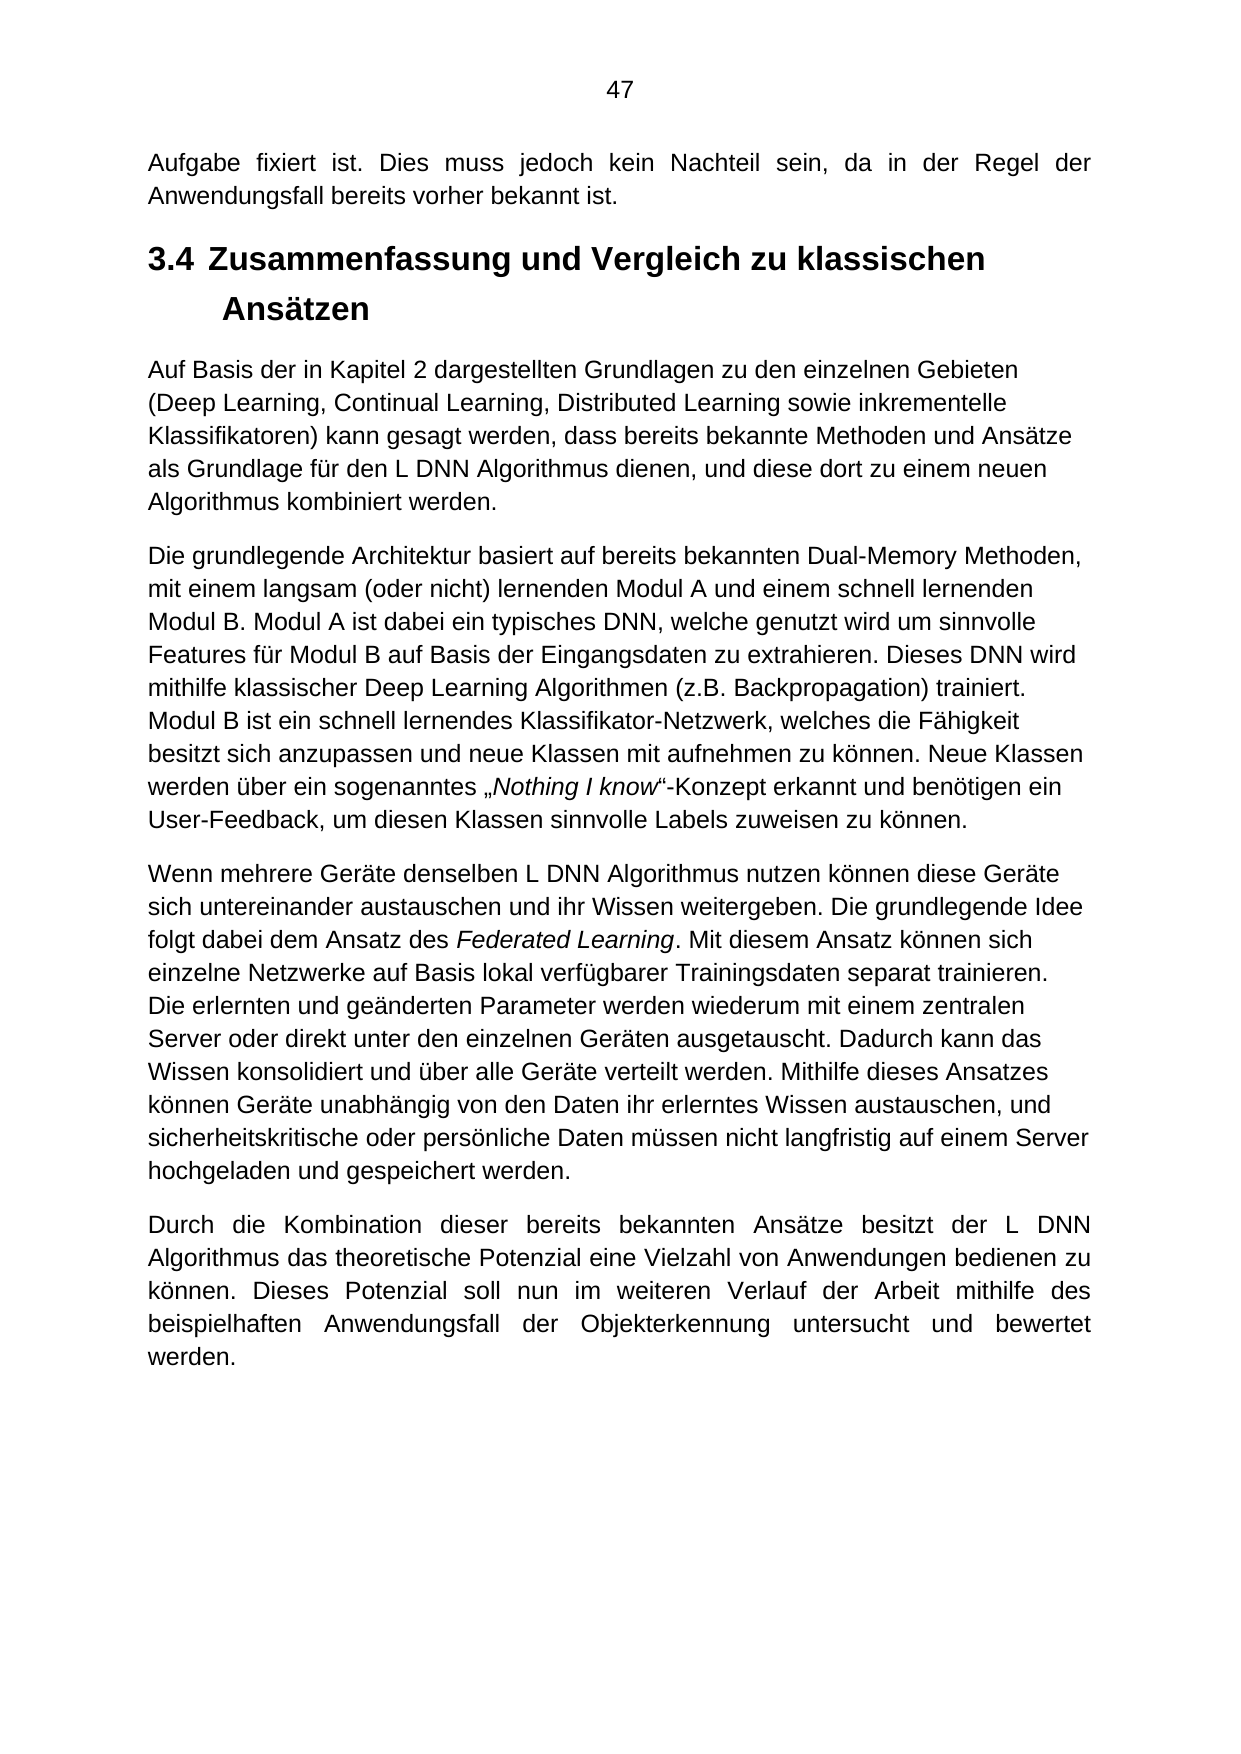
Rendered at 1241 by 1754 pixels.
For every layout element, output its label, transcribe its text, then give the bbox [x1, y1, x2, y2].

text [148, 148, 1092, 209]
text Die grundlegende Architektur basiert auf bereits bekannten Dual-Memory Methoden, mit einem langsam (oder nicht) lernenden Modul A und einem schnell lernenden Modul B. Modul A ist dabei ein typisches DNN, welche genutzt wird um sinnvolle Features für Modul B auf Basis der Eingangsdaten zu extrahieren. Dieses DNN wird mithilfe klassischer Deep Learning Algorithmen (z.B. Backpropagation) trainiert. Modul B ist ein schnell lernendes Klassifikator-Netzwerk, welches die Fähigkeit besitzt sich anzupassen und neue Klassen mit aufnehmen zu können. Neue Klassen werden über ein sogenanntes „Nothing I know“-Konzept erkannt und benötigen ein User-Feedback, um diesen Klassen sinnvolle Labels zuweisen zu können. [148, 541, 1092, 834]
text Auf Basis der in Kapitel 2 dargestellten Grundlagen zu den einzelnen Gebieten (Deep Learning, Continual Learning, Distributed Learning sowie inkrementelle Klassifikatoren) kann gesagt werden, dass bereits bekannte Methoden und Ansätze als Grundlage für den L DNN Algorithmus dienen, und diese dort zu einem neuen Algorithmus kombiniert werden. [148, 355, 1092, 516]
text Durch die Kombination dieser bereits bekannten Ansätze besitzt der L DNN Algorithmus das theoretische Potenzial eine Vielzahl von Anwendungen bedienen zu können. Dieses Potenzial soll nun im weiteren Verlauf der Arbeit mithilfe des beispielhaften Anwendungsfall der Objekterkennung untersucht und bewertet werden. [148, 1210, 1092, 1371]
subtitle Zusammenfassung und Vergleich zu klassischen Ansätzen [148, 239, 1092, 327]
text Wenn mehrere Geräte denselben L DNN Algorithmus nutzen können diese Geräte sich untereinander austauschen und ihr Wissen weitergeben. Die grundlegende Idee folgt dabei dem Ansatz des Federated Learning. Mit diesem Ansatz können sich einzelne Netzwerke auf Basis lokal verfügbarer Trainingsdaten separat trainieren. Die erlernten und geänderten Parameter werden wiederum mit einem zentralen Server oder direkt unter den einzelnen Geräten ausgetauscht. Dadurch kann das Wissen konsolidiert und über alle Geräte verteilt werden. Mithilfe dieses Ansatzes können Geräte unabhängig von den Daten ihr erlerntes Wissen austauschen, und sicherheitskritische oder persönliche Daten müssen nicht langfristig auf einem Server hochgeladen und gespeichert werden. [148, 859, 1092, 1185]
